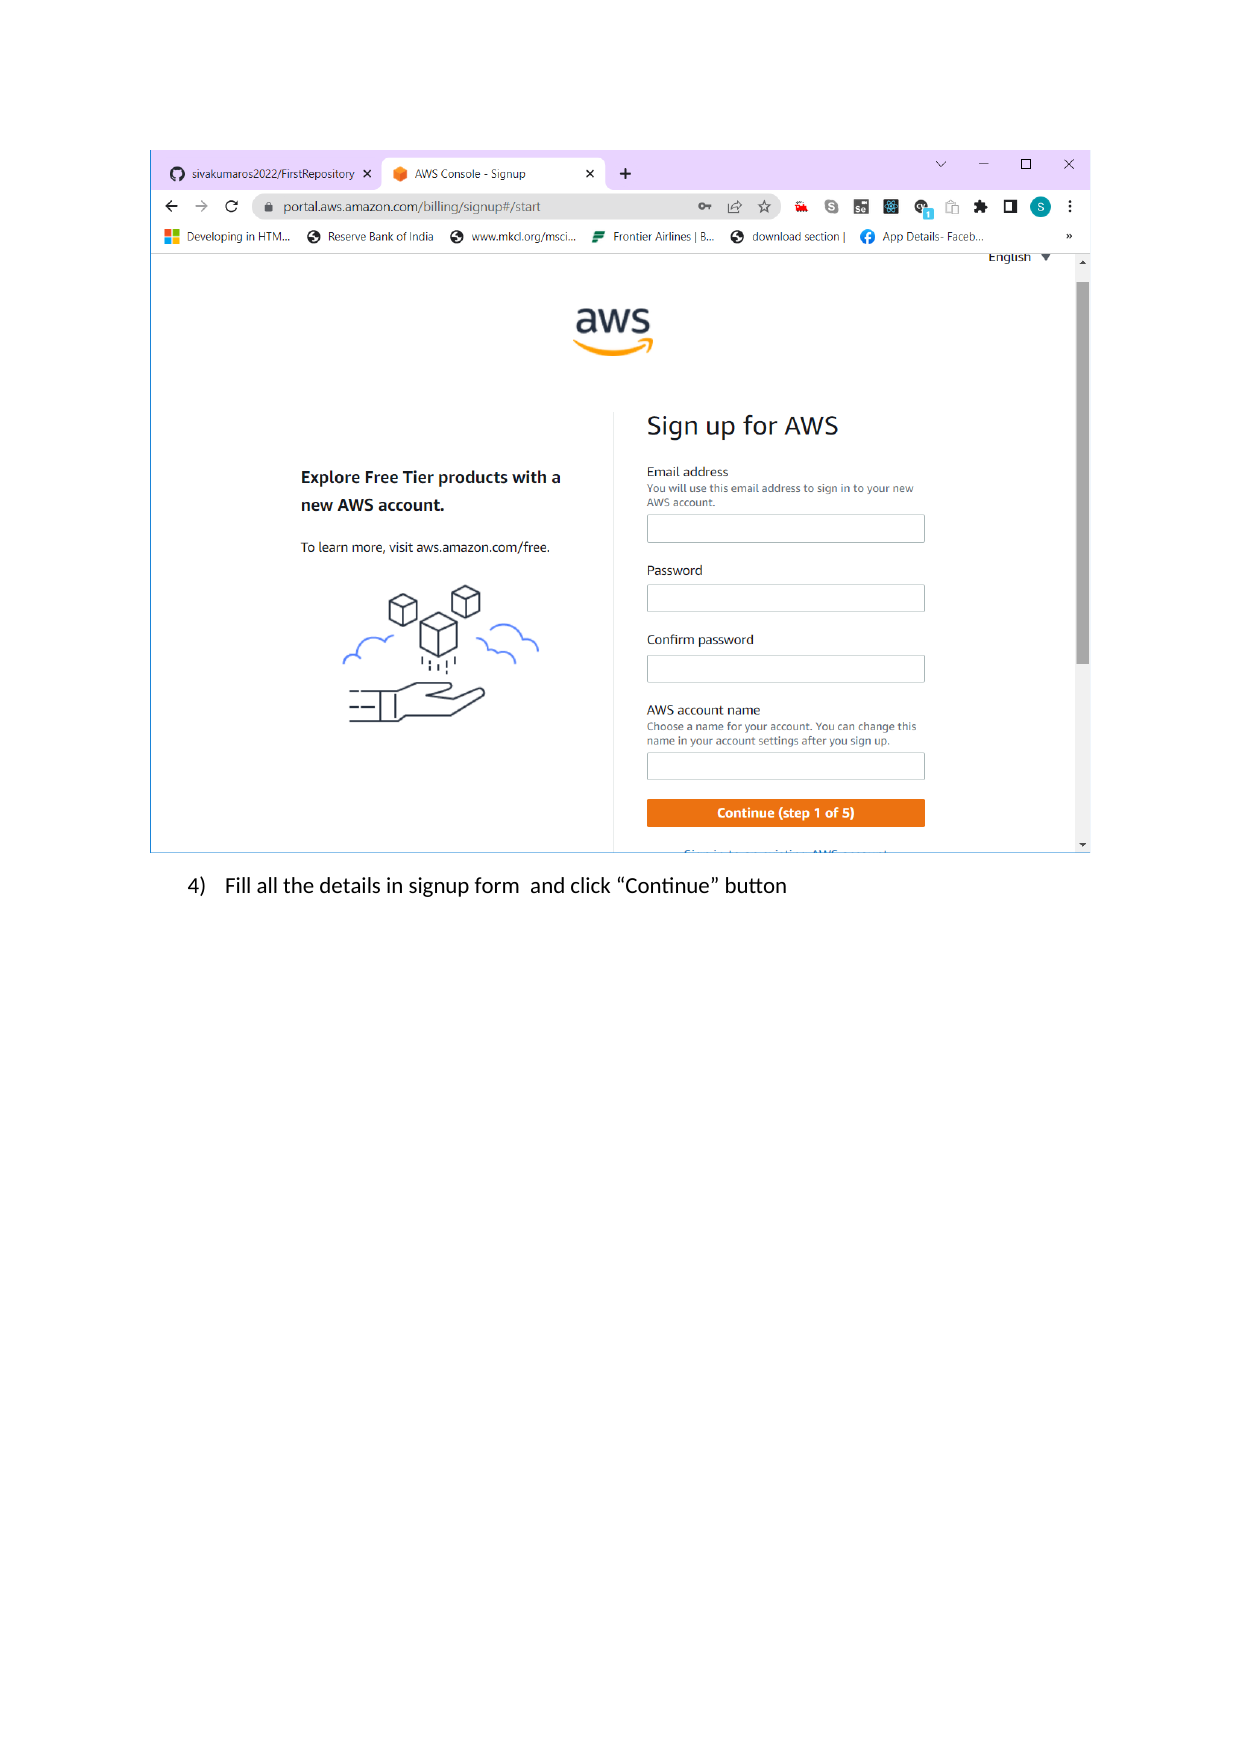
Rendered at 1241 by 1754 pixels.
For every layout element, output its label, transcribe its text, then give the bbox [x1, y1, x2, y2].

list Fill all the details in signup form and click “Continue” button [187, 871, 1090, 899]
picture [150, 150, 1091, 853]
